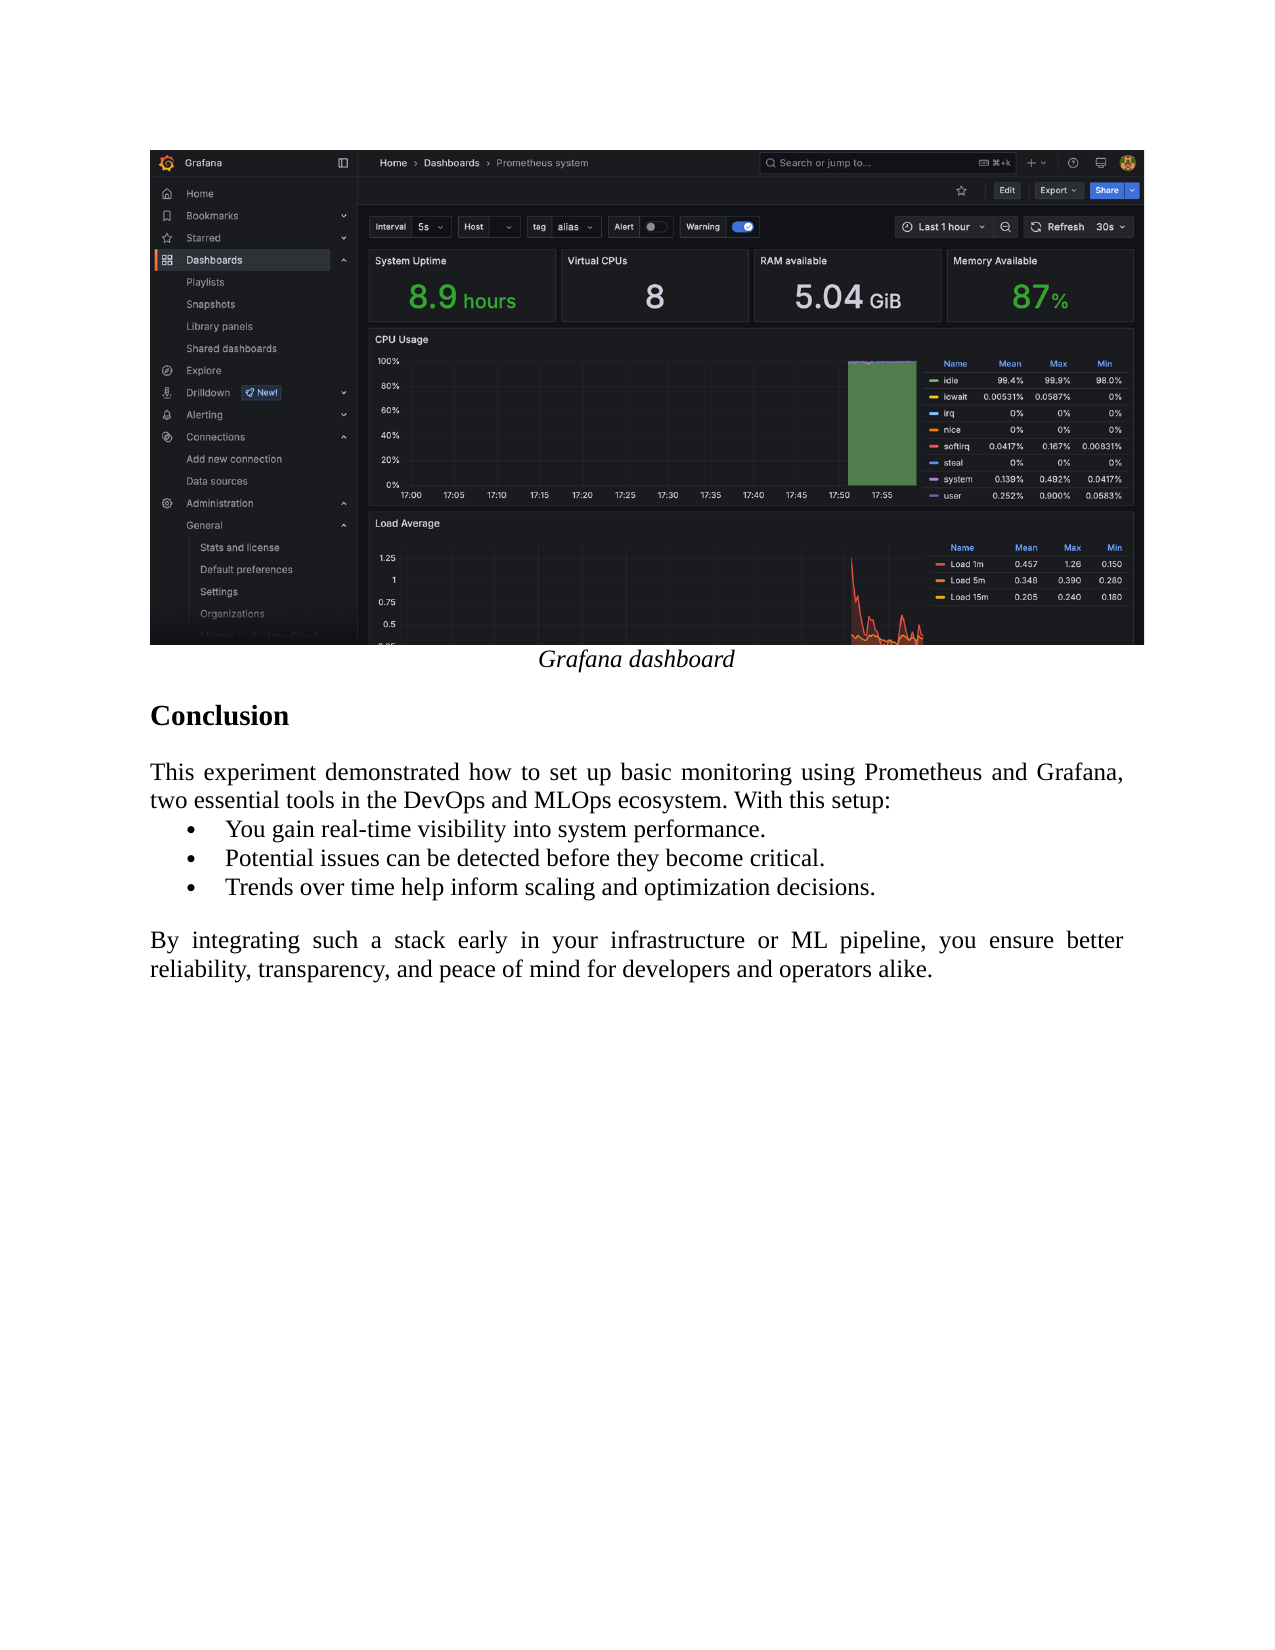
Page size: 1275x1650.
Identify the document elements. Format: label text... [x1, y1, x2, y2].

list You gain real-time visibility into system performance. [187, 814, 1125, 843]
list Trends over time help inform scaling and optimization decisions. [187, 872, 1125, 900]
text Grafana dashboard [150, 645, 1125, 673]
picture [150, 150, 1145, 645]
text Conclusion [150, 698, 1125, 732]
list Potential issues can be detected before they become critical. [187, 843, 1125, 872]
text By integrating such a stack early in your infrastructure or ML pipeline, you ensure better reliability, transparency, and peace of mind for developers and operators alike. [150, 925, 1125, 983]
text This experiment demonstrated how to set up basic monitoring using Prometheus and Grafana, two essential tools in the DevOps and MLOps ecosystem. With this setup: [150, 757, 1125, 814]
